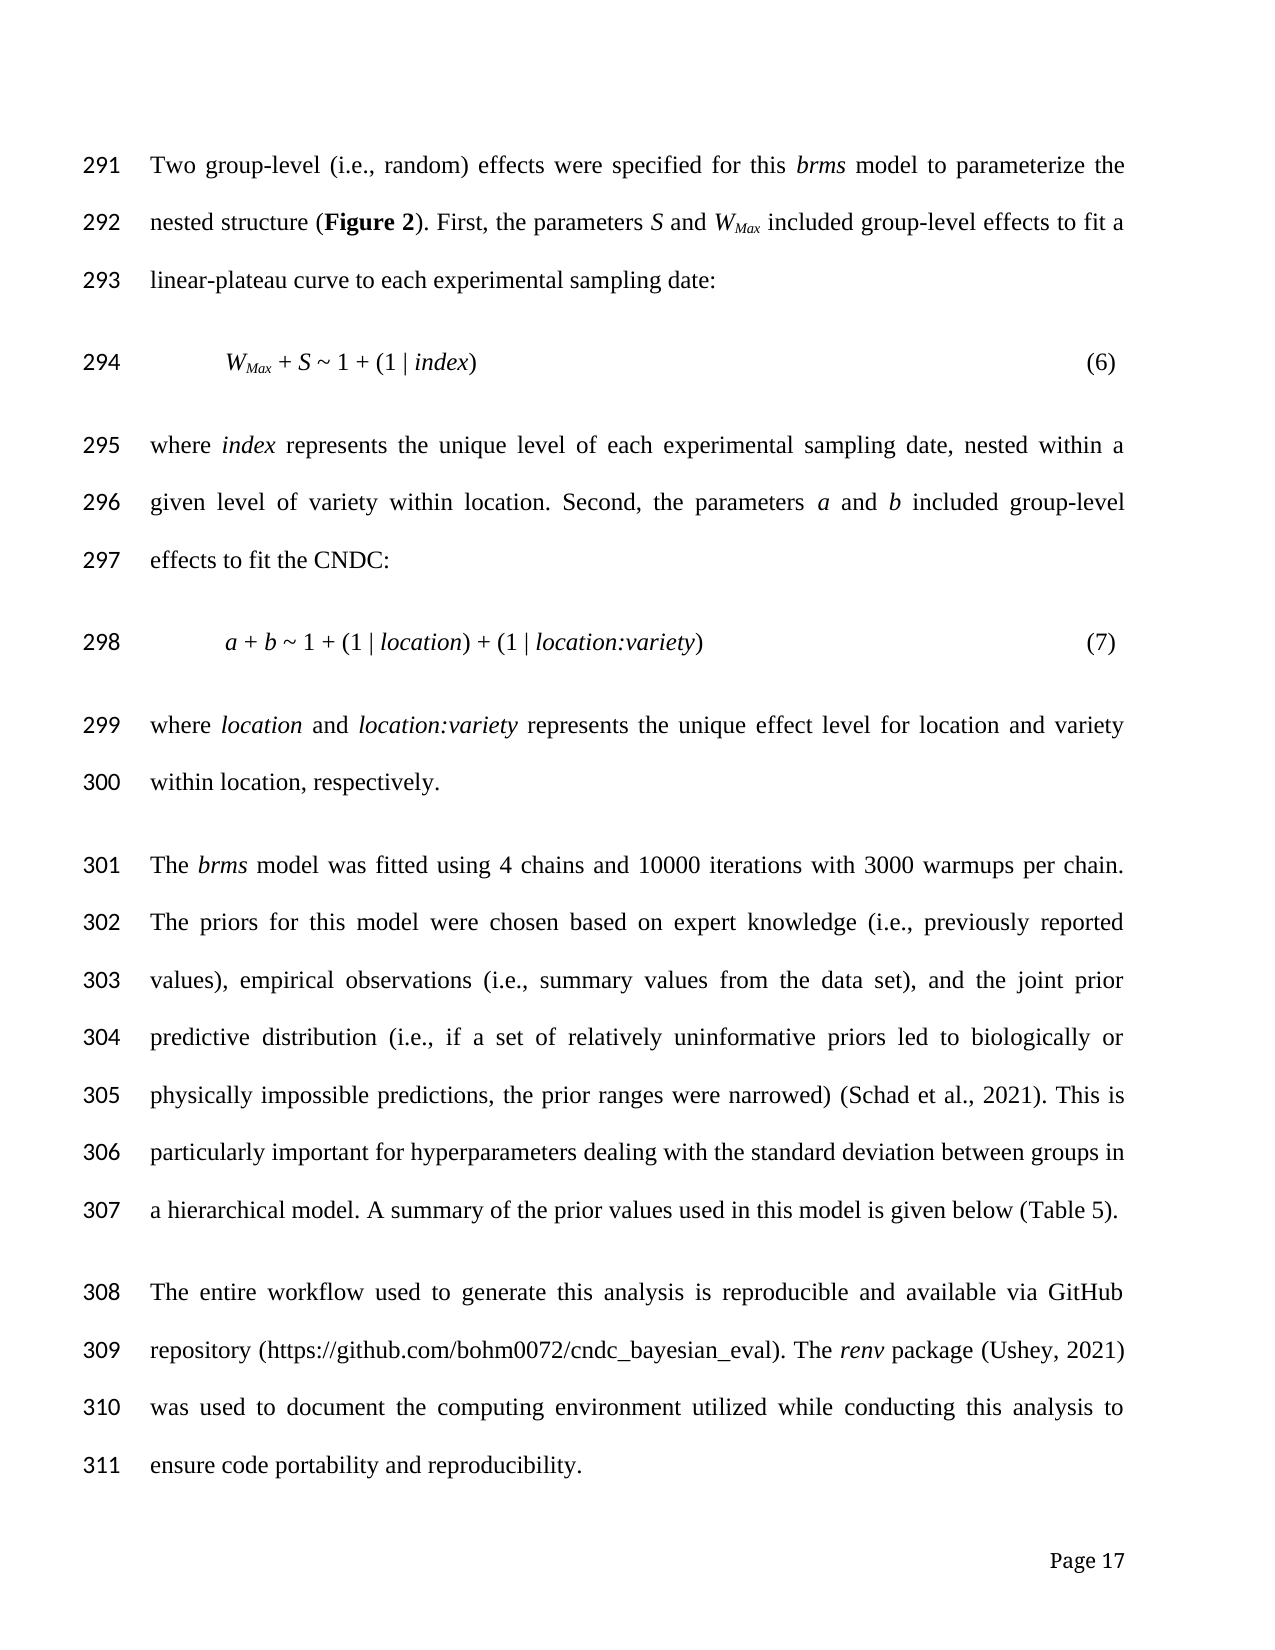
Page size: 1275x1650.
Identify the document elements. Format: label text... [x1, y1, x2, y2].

text a + b ~ 1 + (1 | location) + (1 | location:variety) (7) [225, 627, 1125, 656]
text where index represents the unique level of each experimental sampling date, nested within a given level of variety within location. Second, the parameters a and b included group-level effects to fit the CNDC: [150, 430, 1125, 574]
text The entire workflow used to generate this analysis is reproducible and available via GitHub repository (https://github.com/bohm0072/cndc_bayesian_eval). The renv package (Ushey, 2021) was used to document the computing environment utilized while conducting this analysis to ensure code portability and reproducibility. [150, 1277, 1125, 1479]
text The brms model was fitted using 4 chains and 10000 iterations with 3000 warmups per chain. The priors for this model were chosen based on expert knowledge (i.e., previously reported values), empirical observations (i.e., summary values from the data set), and the joint prior predictive distribution (i.e., if a set of relatively uninformative priors led to biologically or physically impossible predictions, the prior ranges were narrowed) (Schad et al., 2021). This is particularly important for hyperparameters dealing with the standard deviation between groups in a hierarchical model. A summary of the prior values used in this model is given below (Table 5). [150, 850, 1125, 1224]
text Two group-level (i.e., random) effects were specified for this brms model to parameterize the nested structure (Figure 2). First, the parameters S and WMax included group-level effects to fit a linear-plateau curve to each experimental sampling date: [150, 150, 1125, 294]
text WMax + S ~ 1 + (1 | index) (6) [225, 347, 1125, 376]
text where location and location:variety represents the unique effect level for location and variety within location, respectively. [150, 710, 1125, 796]
